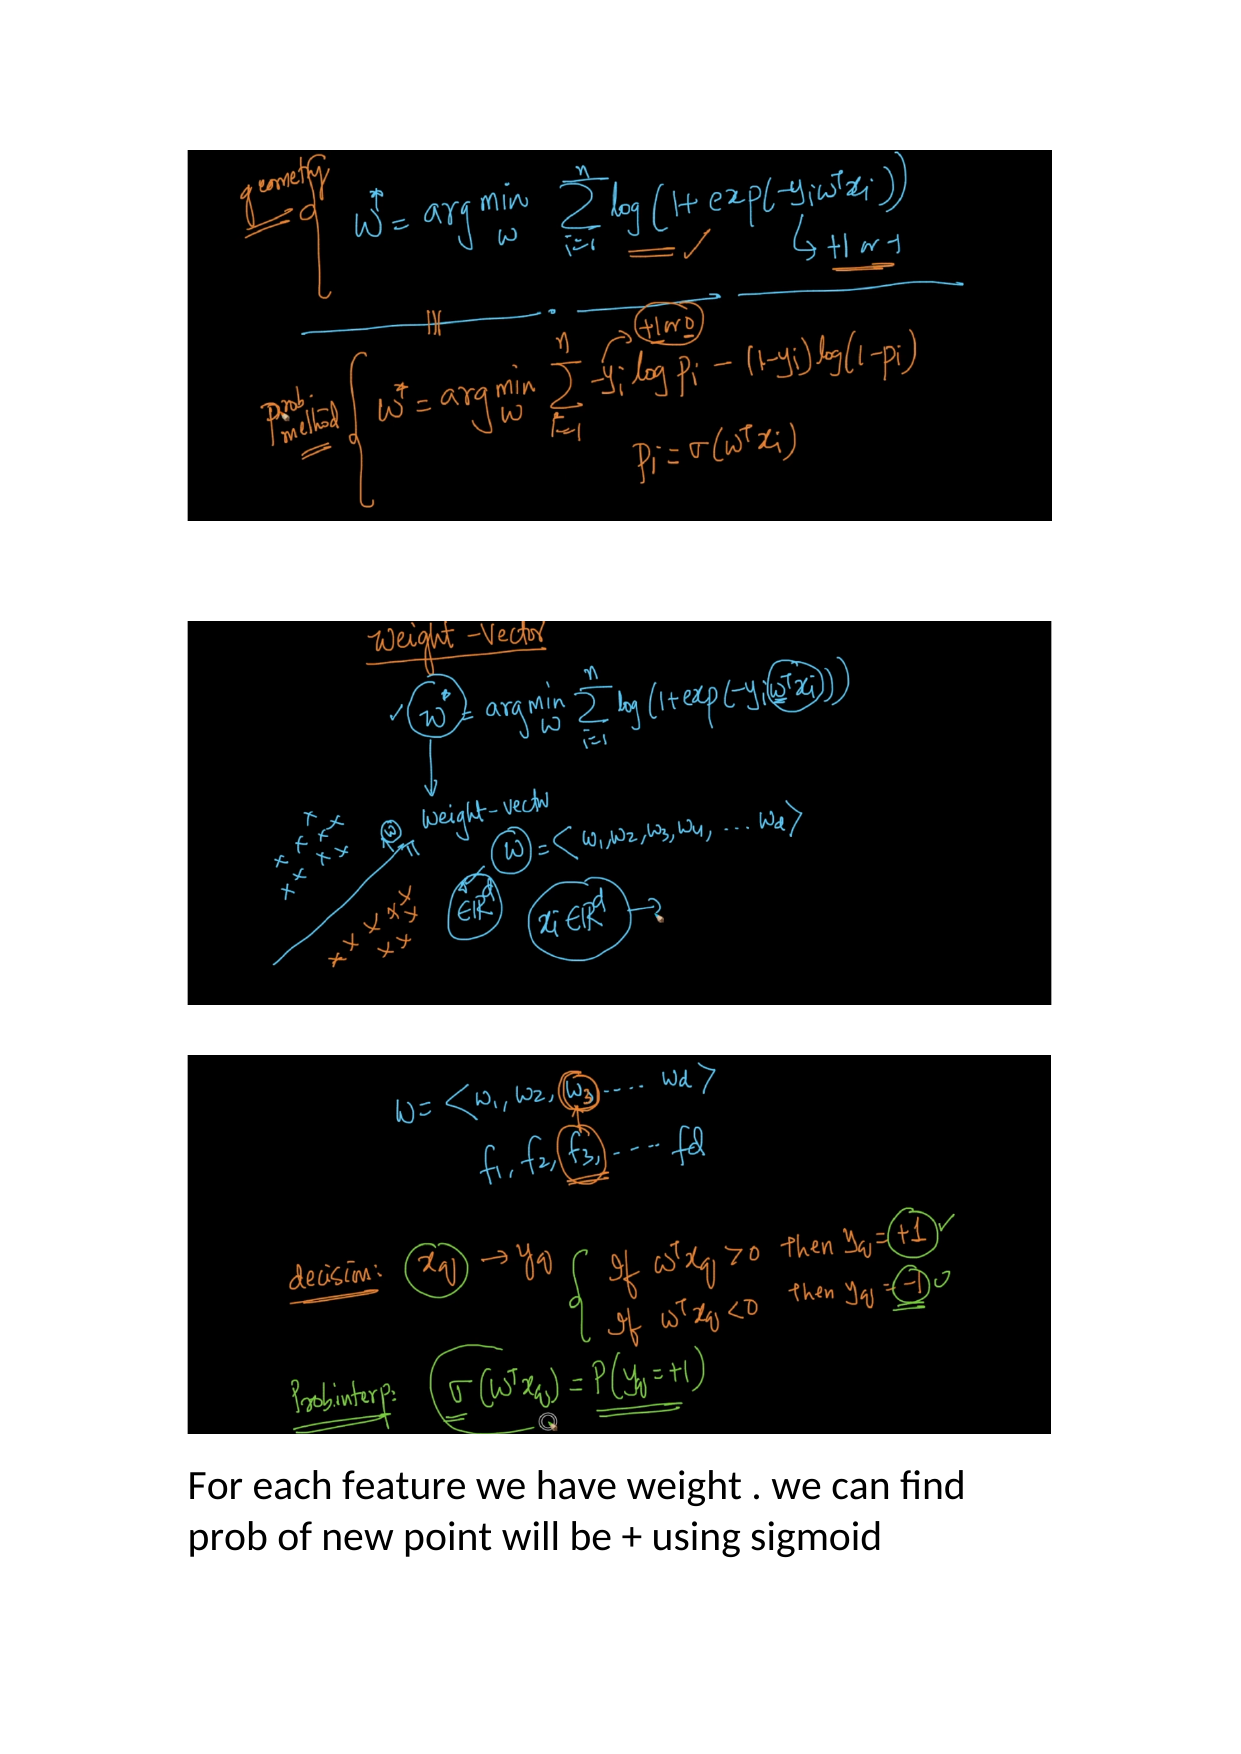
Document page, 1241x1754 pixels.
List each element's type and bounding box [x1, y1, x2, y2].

picture [187, 1055, 1051, 1434]
picture [187, 621, 1052, 1005]
picture [187, 150, 1052, 521]
text [187, 1459, 1053, 1561]
